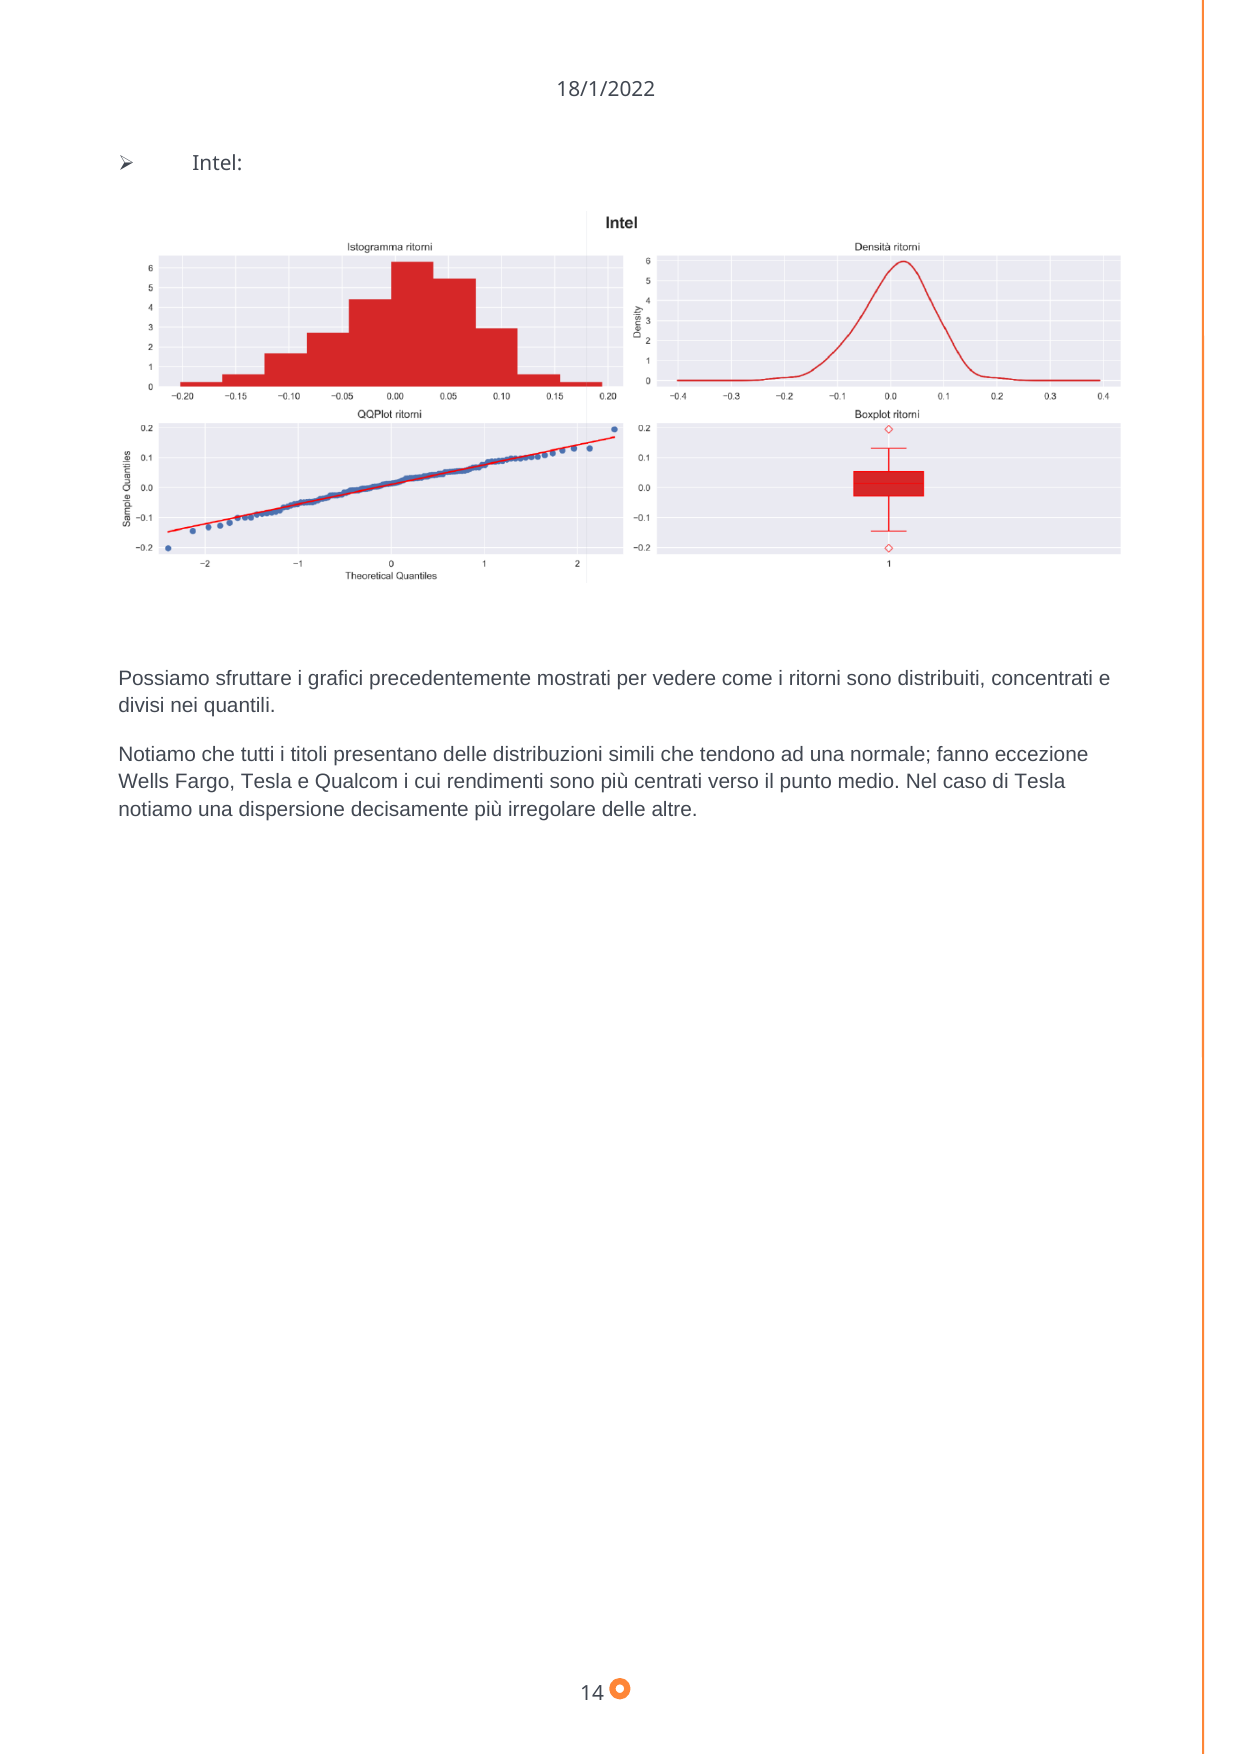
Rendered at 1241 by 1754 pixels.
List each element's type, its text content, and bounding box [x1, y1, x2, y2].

text Possiamo sfruttare i grafici precedentemente mostrati per vedere come i ritorni sono distribuiti, concentrati e divisi nei quantili. [118, 666, 1122, 717]
list Intel: [118, 148, 1122, 176]
text Notiamo che tutti i titoli presentano delle distribuzioni simili che tendono ad una normale; fanno eccezione Wells Fargo, Tesla e Qualcom i cui rendimenti sono più centrati verso il punto medio. Nel caso di Tesla notiamo una dispersione decisamente più irregolare delle altre. [118, 741, 1122, 820]
picture [118, 211, 1123, 583]
